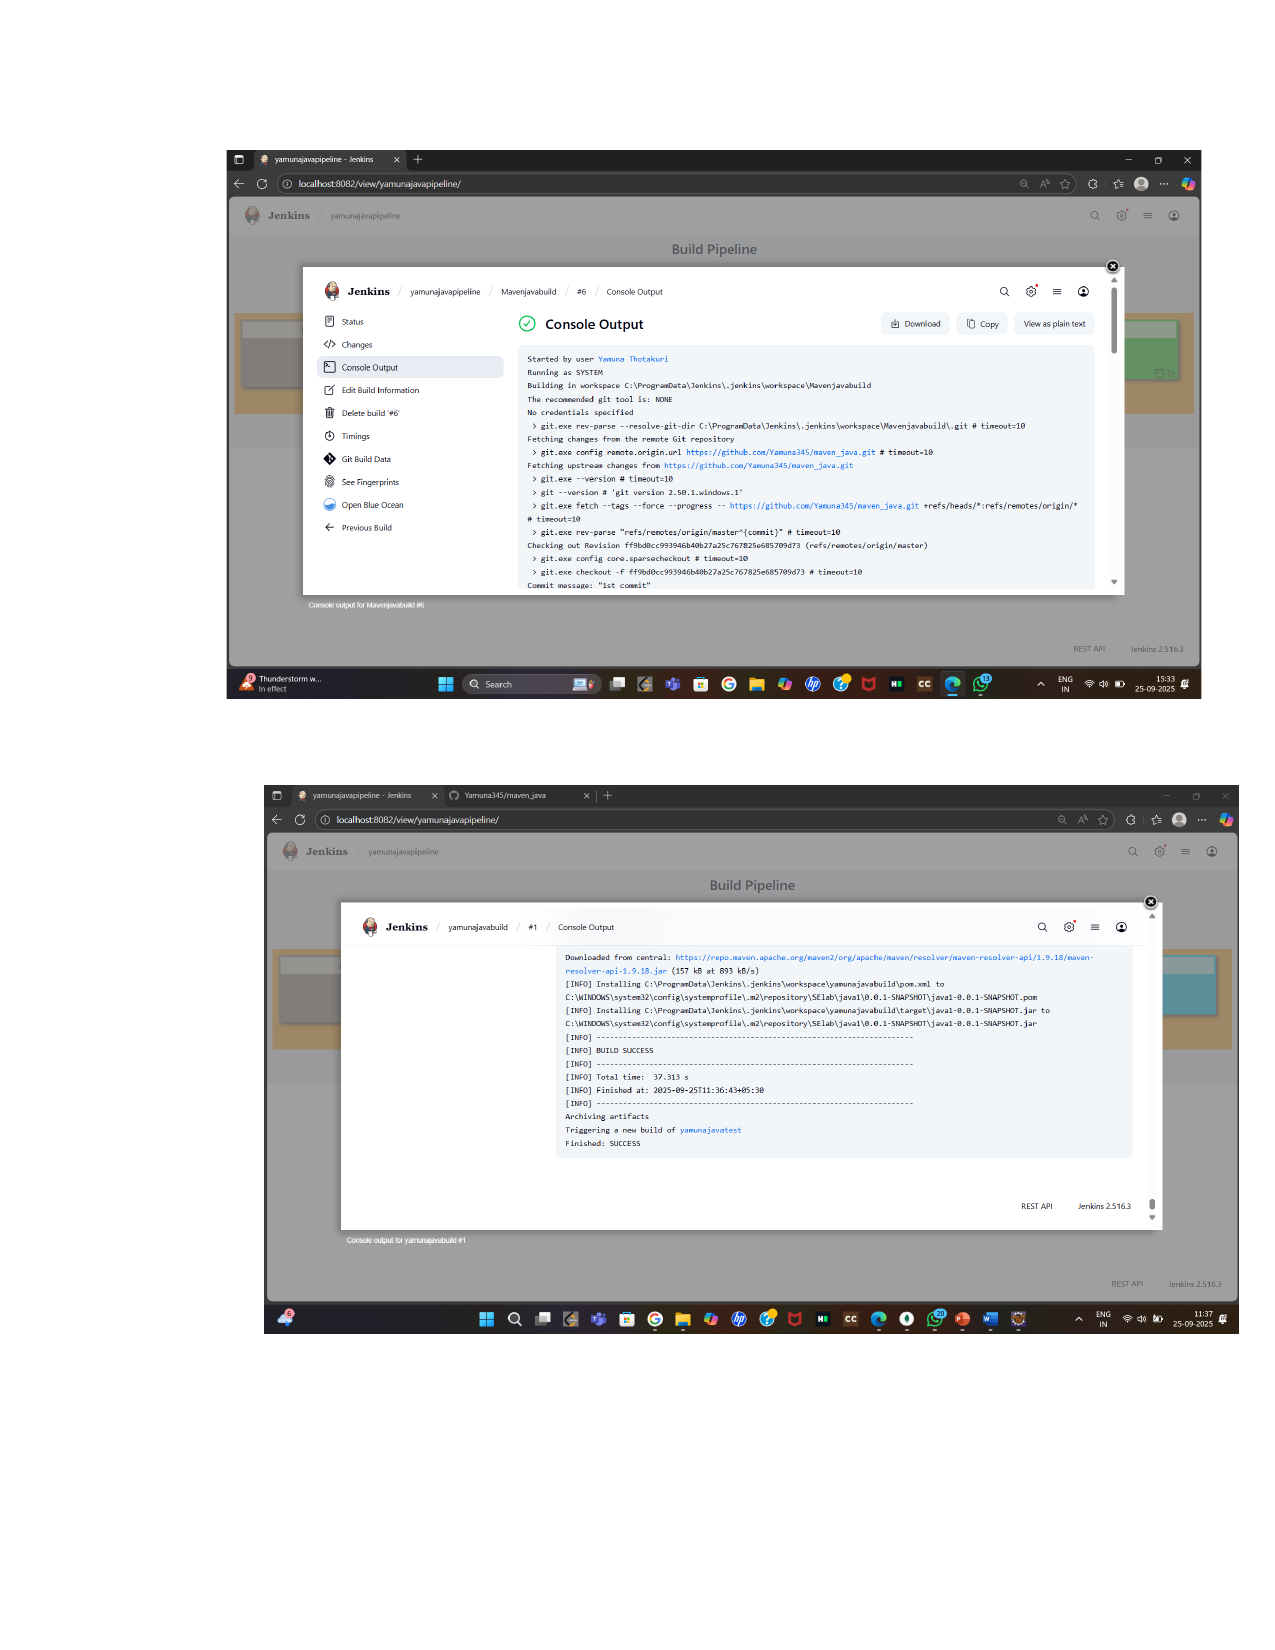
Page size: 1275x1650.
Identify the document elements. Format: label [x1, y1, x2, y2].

picture [226, 150, 1202, 699]
picture [264, 785, 1239, 1334]
